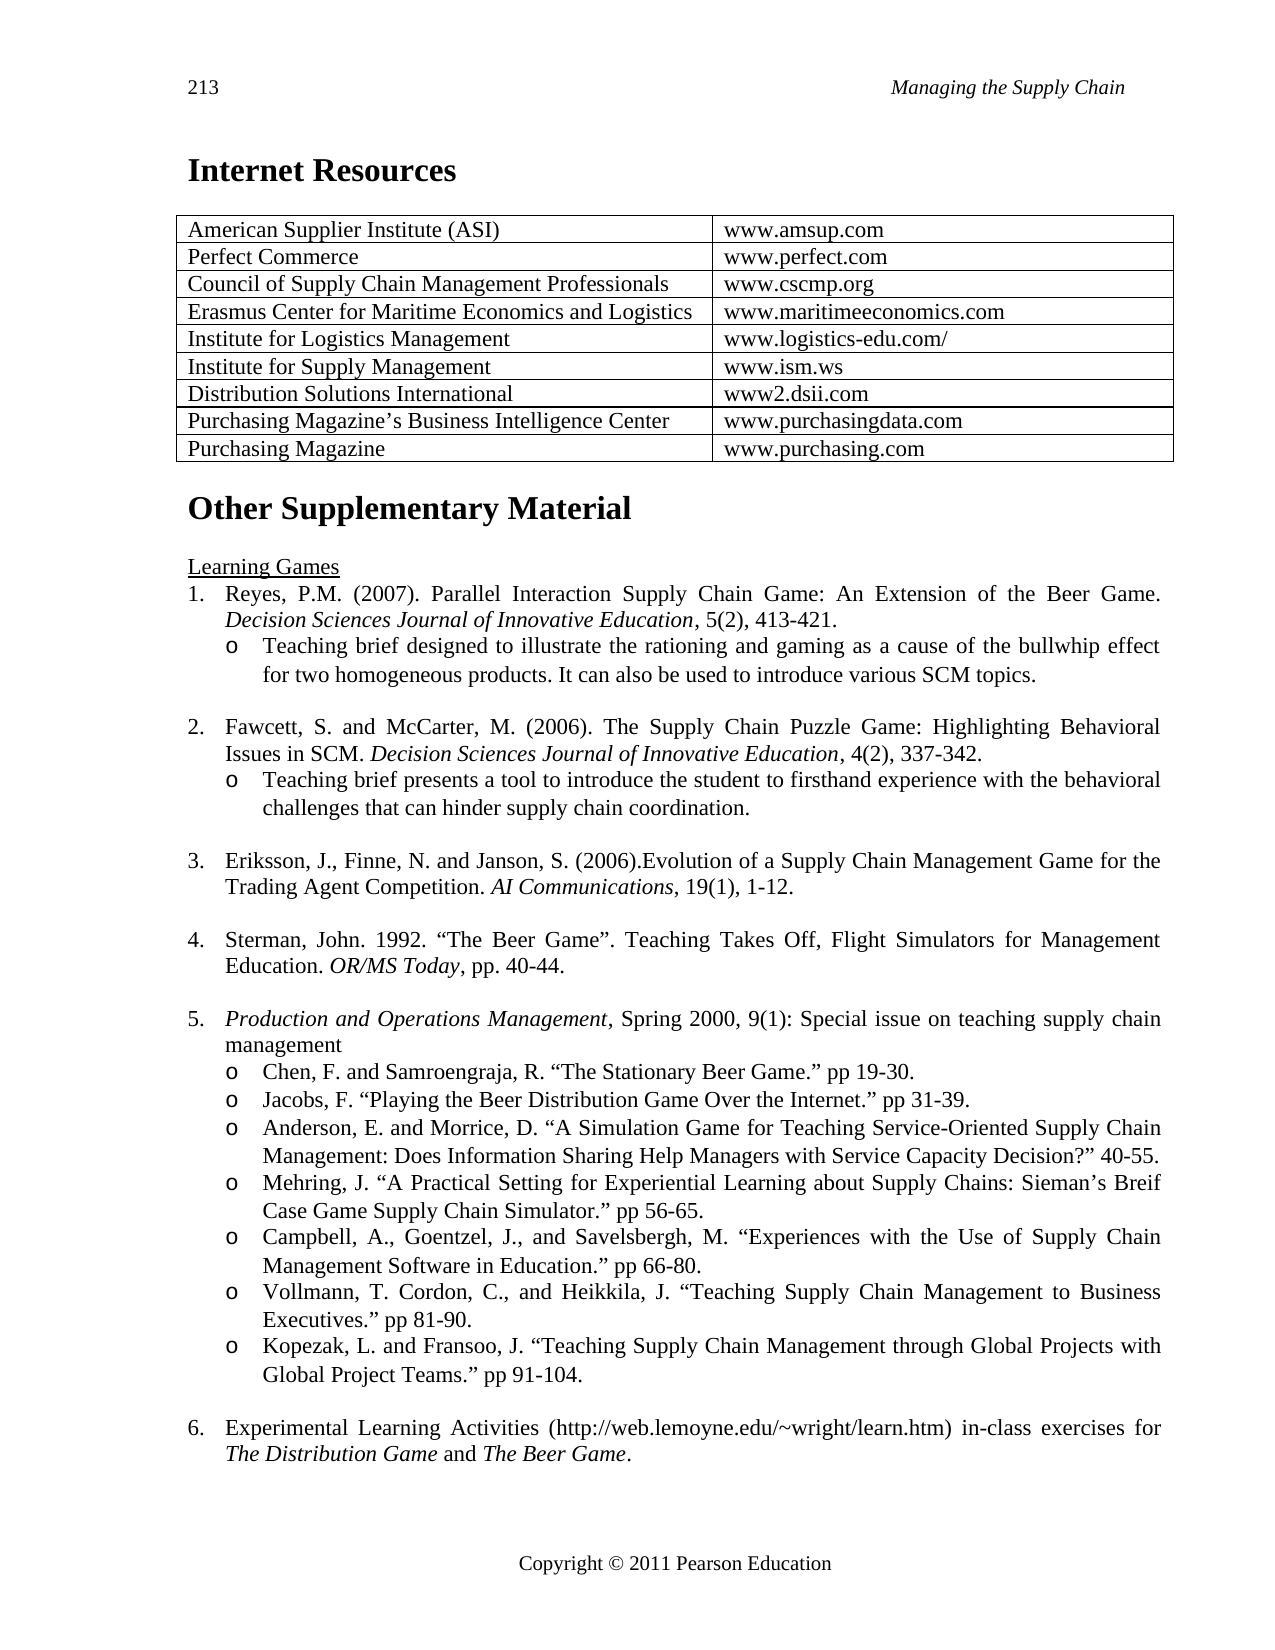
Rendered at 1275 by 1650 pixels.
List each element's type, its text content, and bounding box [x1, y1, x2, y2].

list Mehring, J. “A Practical Setting for Experiential Learning about Supply Chains: Sieman’s Breif Case Game Supply Chain Simulator.” pp 56-65. [225, 1169, 1162, 1223]
table_cell Purchasing Magazine’s Business Intelligence Center [177, 408, 712, 434]
table_cell Institute for Supply Management [177, 353, 712, 379]
table_cell www.logistics-edu.com/ [713, 325, 1173, 352]
list Chen, F. and Samroengraja, R. “The Stationary Beer Game.” pp 19-30. [225, 1058, 1162, 1086]
table_cell Distribution Solutions International [177, 380, 712, 406]
table_cell www.ism.ws [713, 353, 1173, 379]
text Internet Resources [187, 150, 1162, 188]
text 6. Experimental Learning Activities (http://web.lemoyne.edu/~wright/learn.htm) in-class exercises for The Distribution Game and The Beer Game. [187, 1413, 1162, 1466]
table_cell Institute for Logistics Management [177, 325, 712, 352]
table_header www.amsup.com [713, 216, 1173, 242]
table_cell www.cscmp.org [713, 271, 1173, 297]
table_header American Supplier Institute (ASI) [177, 216, 712, 242]
list Teaching brief presents a tool to introduce the student to firsthand experience with the behavioral challenges that can hinder supply chain coordination. [225, 766, 1162, 821]
list Jacobs, F. “Playing the Beer Distribution Game Over the Internet.” pp 31-39. [225, 1086, 1162, 1114]
table_cell Council of Supply Chain Management Professionals [177, 271, 712, 297]
text 2. Fawcett, S. and McCarter, M. (2006). The Supply Chain Puzzle Game: Highlighting Behavioral Issues in SCM. Decision Sciences Journal of Innovative Education, 4(2), 337-342. [187, 713, 1162, 766]
table_cell Erasmus Center for Maritime Economics and Logistics [177, 298, 712, 324]
list Kopezak, L. and Fransoo, J. “Teaching Supply Chain Management through Global Projects with Global Project Teams.” pp 91-104. [225, 1333, 1162, 1387]
text 3. Eriksson, J., Finne, N. and Janson, S. (2006).Evolution of a Supply Chain Management Game for the Trading Agent Competition. AI Communications, 19(1), 1-12. [187, 847, 1162, 900]
table_cell www.maritimeeconomics.com [713, 298, 1173, 324]
text 5. Production and Operations Management, Spring 2000, 9(1): Special issue on teaching supply chain management [187, 1005, 1162, 1058]
table_cell www2.dsii.com [713, 380, 1173, 406]
text Other Supplementary Material [187, 489, 1162, 527]
text 4. Sterman, John. 1992. “The Beer Game”. Teaching Takes Off, Flight Simulators for Management Education. OR/MS Today, pp. 40-44. [187, 926, 1162, 979]
list Teaching brief designed to illustrate the rationing and gaming as a cause of the bullwhip effect for two homogeneous products. It can also be used to introduce various SCM topics. [225, 632, 1162, 687]
list Campbell, A., Goentzel, J., and Savelsbergh, M. “Experiences with the Use of Supply Chain Management Software in Education.” pp 66-80. [225, 1223, 1162, 1278]
table_cell Purchasing Magazine [177, 435, 712, 461]
table_cell www.perfect.com [713, 243, 1173, 269]
table_cell www.purchasing.com [713, 435, 1173, 461]
table_cell www.purchasingdata.com [713, 408, 1173, 434]
table_cell Perfect Commerce [177, 243, 712, 269]
list Vollmann, T. Cordon, C., and Heikkila, J. “Teaching Supply Chain Management to Business Executives.” pp 81-90. [225, 1278, 1162, 1333]
list Anderson, E. and Morrice, D. “A Simulation Game for Teaching Service-Oriented Supply Chain Management: Does Information Sharing Help Managers with Service Capacity Decision?” 40-55. [225, 1114, 1162, 1169]
text Learning Games [187, 553, 1162, 580]
text 1. Reyes, P.M. (2007). Parallel Interaction Supply Chain Game: An Extension of the Beer Game. Decision Sciences Journal of Innovative Education, 5(2), 413-421. [187, 580, 1162, 632]
